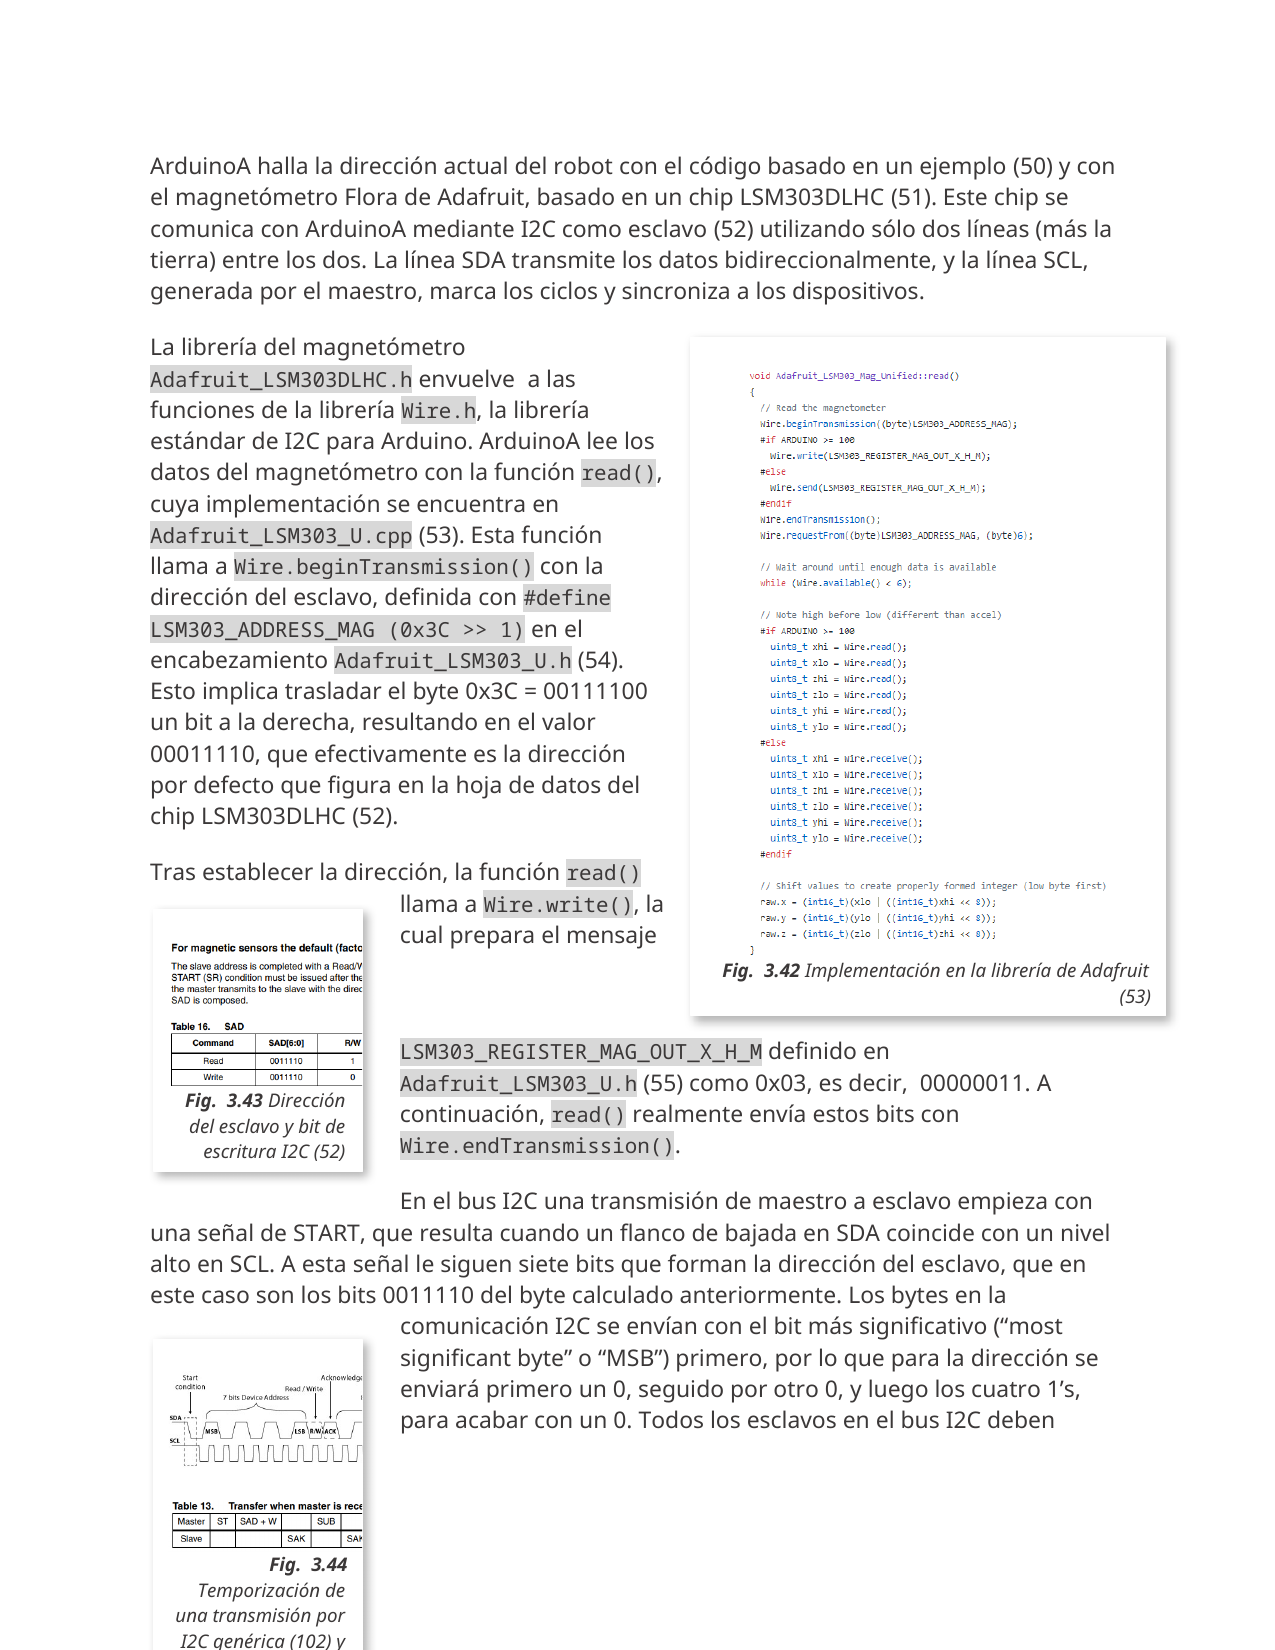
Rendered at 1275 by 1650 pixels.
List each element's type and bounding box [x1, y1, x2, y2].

picture [168, 1500, 363, 1552]
picture [168, 942, 363, 1088]
picture [746, 370, 1111, 958]
picture [168, 1371, 363, 1470]
